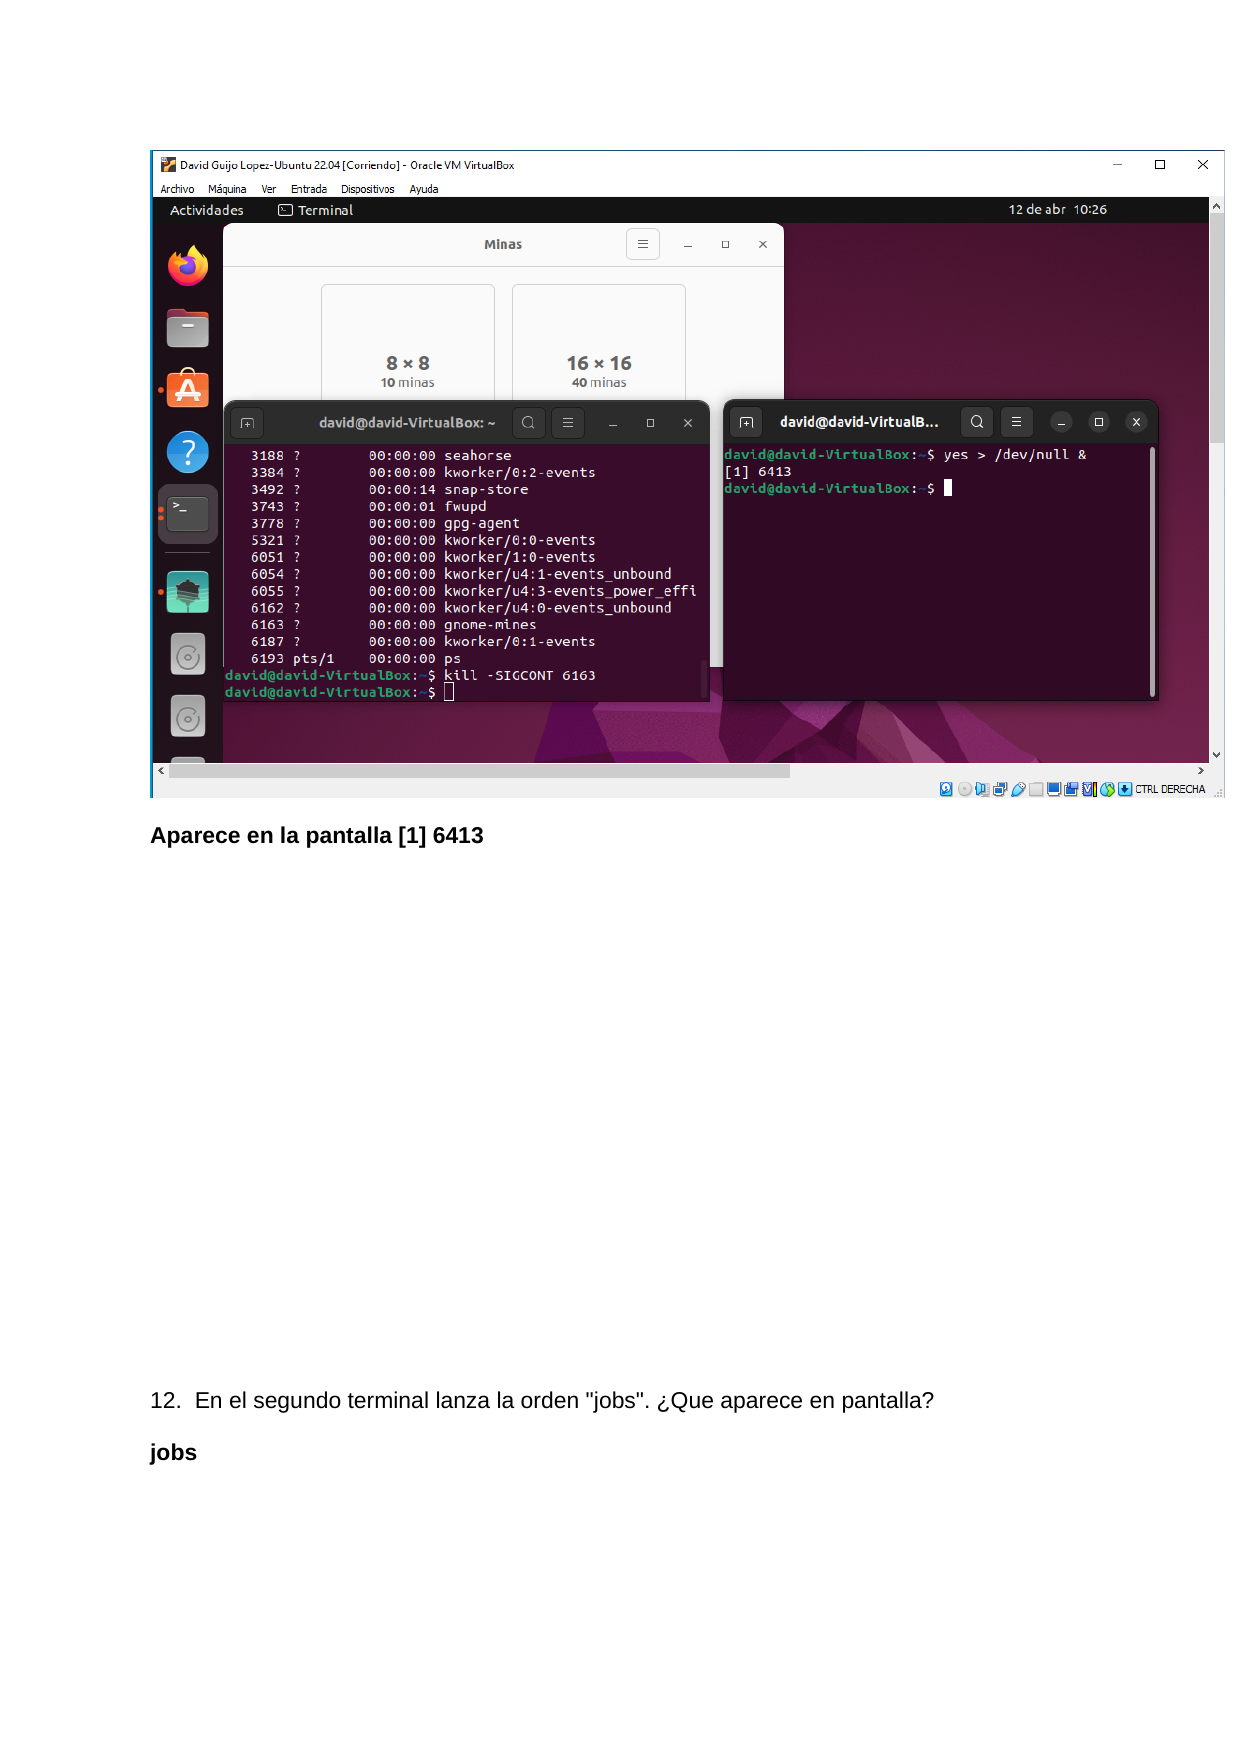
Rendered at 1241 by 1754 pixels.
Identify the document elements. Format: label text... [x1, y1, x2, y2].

text jobs [150, 1439, 1090, 1465]
text Aparece en la pantalla [1] 6413 [150, 822, 1090, 849]
text 12. En el segundo terminal lanza la orden "jobs". ¿Que aparece en pantalla? [150, 1387, 1090, 1414]
picture [153, 150, 1225, 798]
